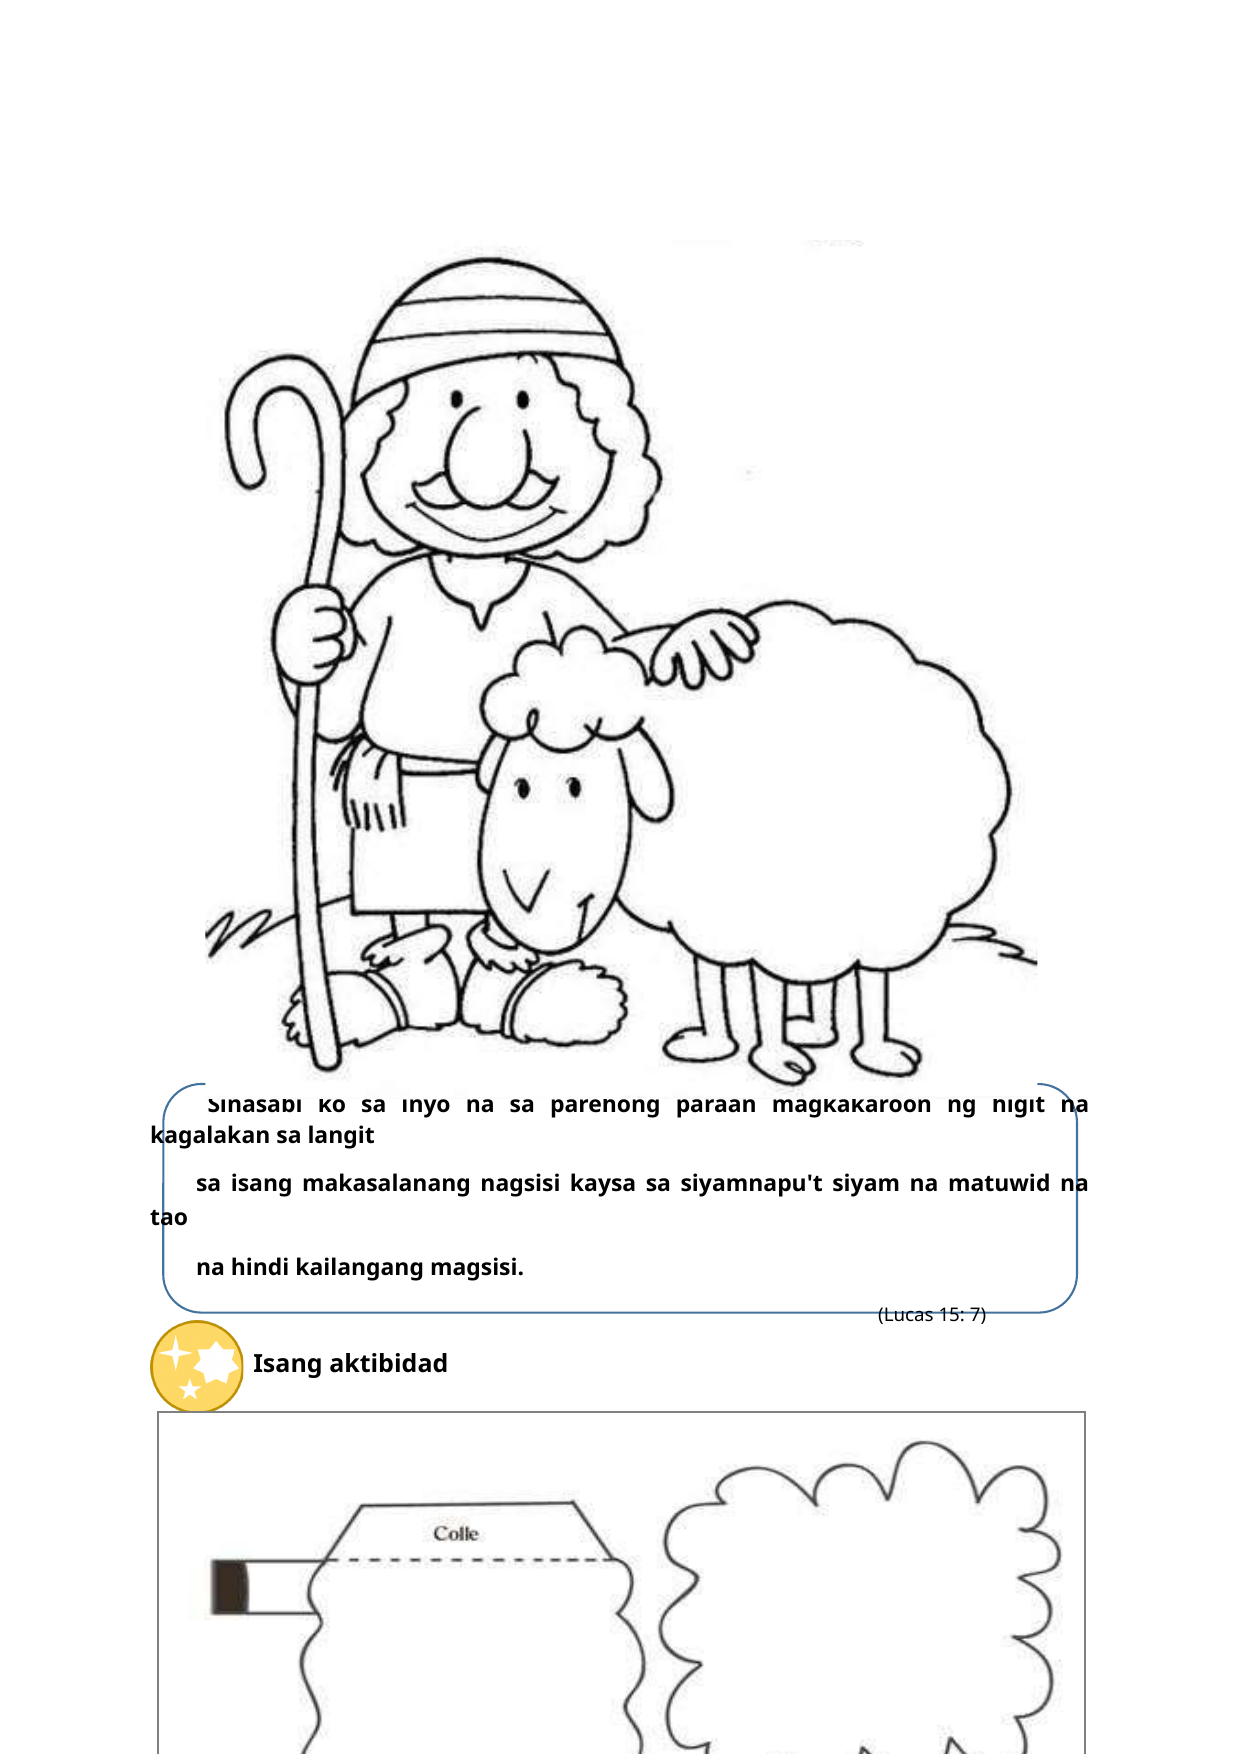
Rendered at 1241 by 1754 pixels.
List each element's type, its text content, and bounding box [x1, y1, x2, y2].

picture [159, 1413, 1084, 1754]
text (Lucas 15: 7) [150, 1301, 1090, 1327]
text Sinasabi ko sa inyo na sa parehong paraan magkakaroon ng higit na kagalakan sa langit [150, 1088, 1090, 1150]
picture [150, 1320, 244, 1414]
text sa isang makasalanang nagsisi kaysa sa siyamnapu't siyam na matuwid na tao [150, 1167, 1090, 1232]
text Isang aktibidad [244, 1346, 1090, 1380]
text na hindi kailangang magsisi. [150, 1251, 1090, 1282]
picture [205, 240, 1038, 1099]
